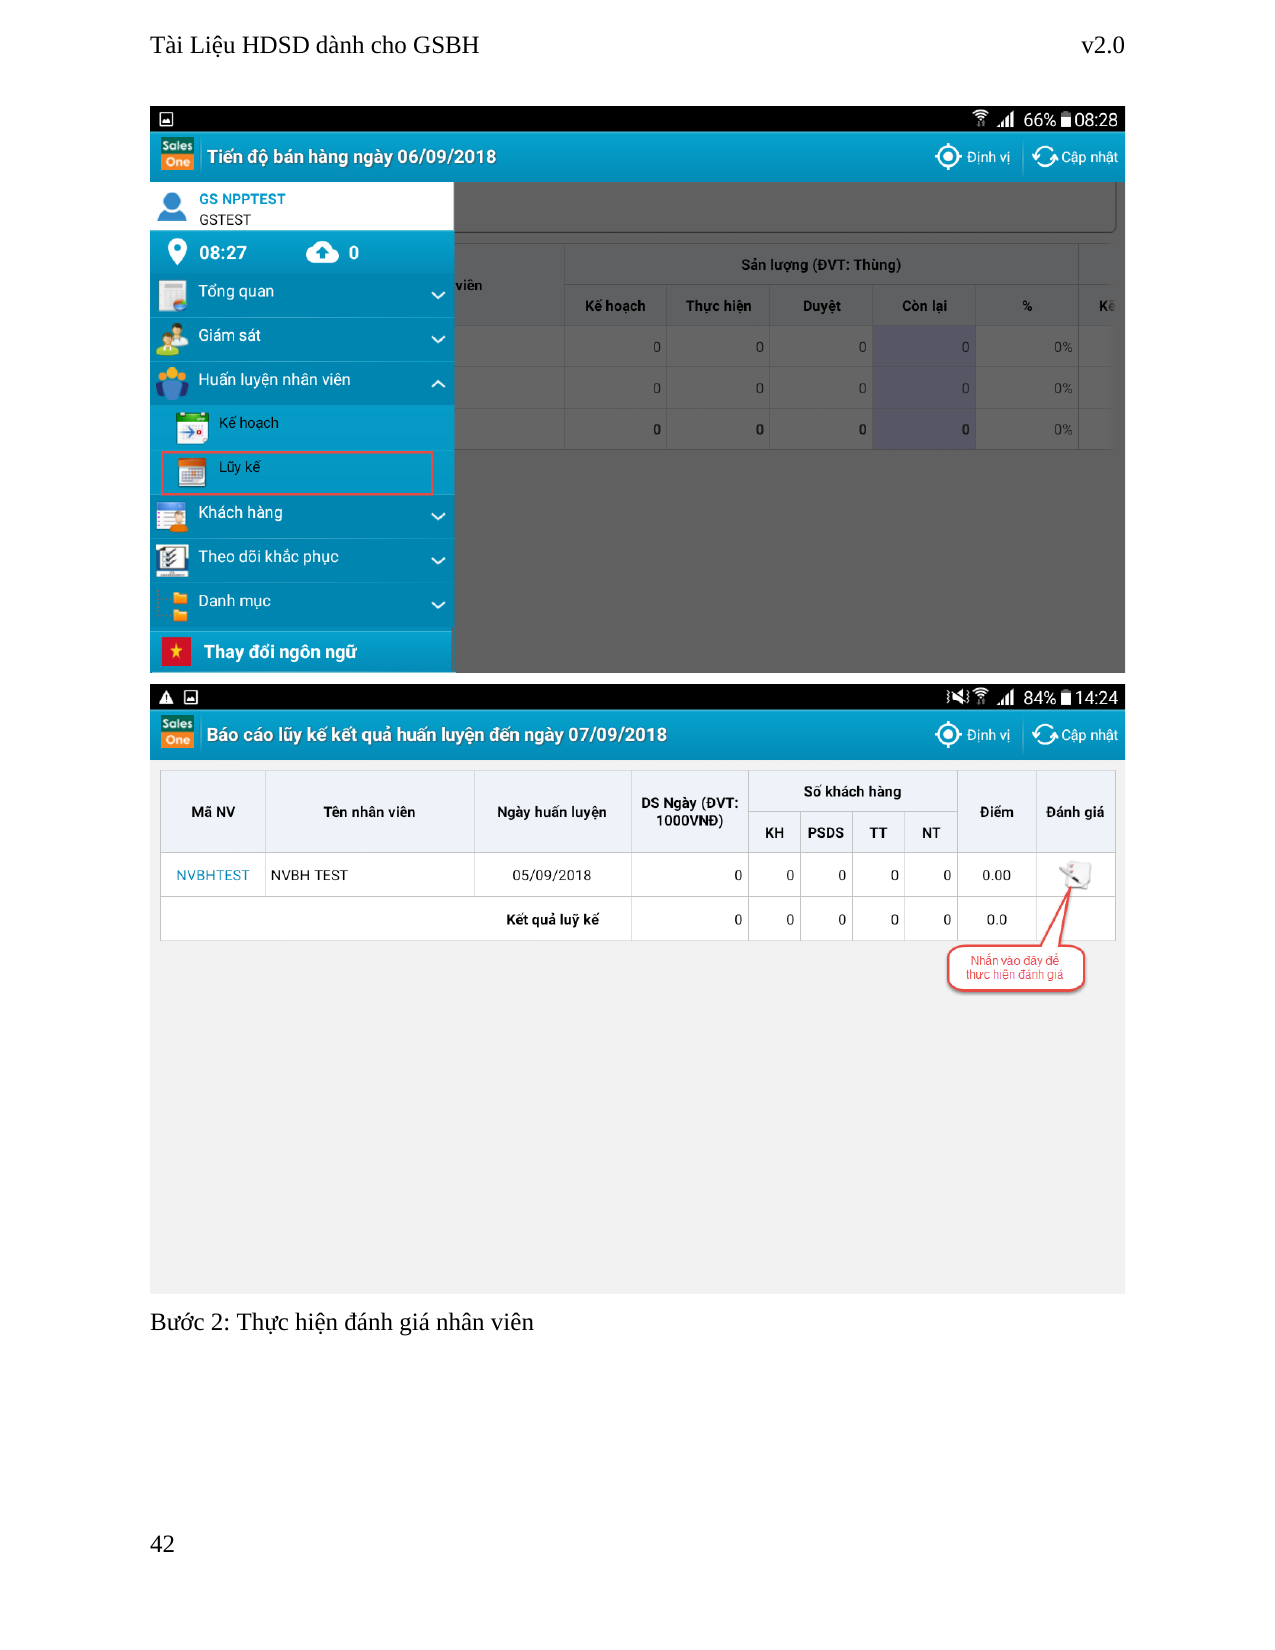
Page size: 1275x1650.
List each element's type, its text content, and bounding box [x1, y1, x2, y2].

picture [955, 151, 961, 163]
picture [944, 730, 952, 738]
picture [200, 507, 204, 517]
picture [312, 649, 320, 657]
picture [244, 728, 274, 741]
picture [228, 649, 233, 657]
picture [433, 293, 444, 298]
picture [150, 106, 1125, 133]
picture [179, 458, 206, 486]
picture [307, 242, 338, 262]
picture [488, 150, 496, 163]
picture [355, 150, 393, 167]
picture [263, 644, 268, 657]
picture [434, 337, 444, 342]
picture [333, 728, 341, 741]
picture [208, 728, 238, 741]
picture [150, 761, 1125, 1294]
picture [173, 593, 187, 604]
picture [157, 324, 188, 355]
picture [157, 503, 188, 532]
picture [399, 149, 447, 164]
picture [580, 728, 589, 741]
picture [943, 164, 954, 169]
picture [280, 728, 302, 745]
picture [362, 726, 392, 745]
picture [955, 729, 961, 741]
picture [208, 149, 243, 163]
picture [398, 727, 436, 741]
picture [1040, 733, 1058, 744]
picture [162, 138, 193, 169]
picture [658, 728, 666, 741]
picture [250, 645, 262, 657]
picture [648, 729, 654, 741]
picture [490, 727, 519, 741]
picture [205, 645, 214, 657]
picture [159, 280, 187, 311]
picture [177, 413, 208, 443]
picture [570, 728, 579, 741]
picture [443, 728, 484, 745]
picture [157, 368, 188, 399]
picture [478, 151, 483, 163]
picture [162, 716, 193, 747]
picture [150, 684, 1125, 711]
picture [1040, 155, 1058, 167]
picture [236, 649, 243, 659]
picture [526, 728, 564, 745]
picture [943, 742, 954, 747]
picture [308, 727, 327, 741]
picture [448, 149, 475, 164]
picture [281, 649, 298, 661]
picture [150, 183, 1125, 673]
picture [944, 152, 952, 160]
picture [211, 247, 219, 258]
picture [347, 645, 353, 657]
picture [275, 150, 304, 163]
picture [157, 545, 188, 576]
text Bước 2: Thực hiện đánh giá nhân viên [150, 1307, 1136, 1335]
picture [162, 638, 190, 665]
picture [173, 609, 187, 621]
picture [1033, 152, 1039, 159]
picture [342, 727, 357, 741]
picture [248, 150, 268, 166]
picture [1033, 730, 1039, 737]
picture [217, 645, 228, 657]
picture [590, 727, 617, 742]
picture [168, 239, 187, 264]
picture [310, 150, 348, 167]
picture [619, 727, 646, 742]
picture [327, 649, 344, 661]
picture [301, 646, 309, 657]
